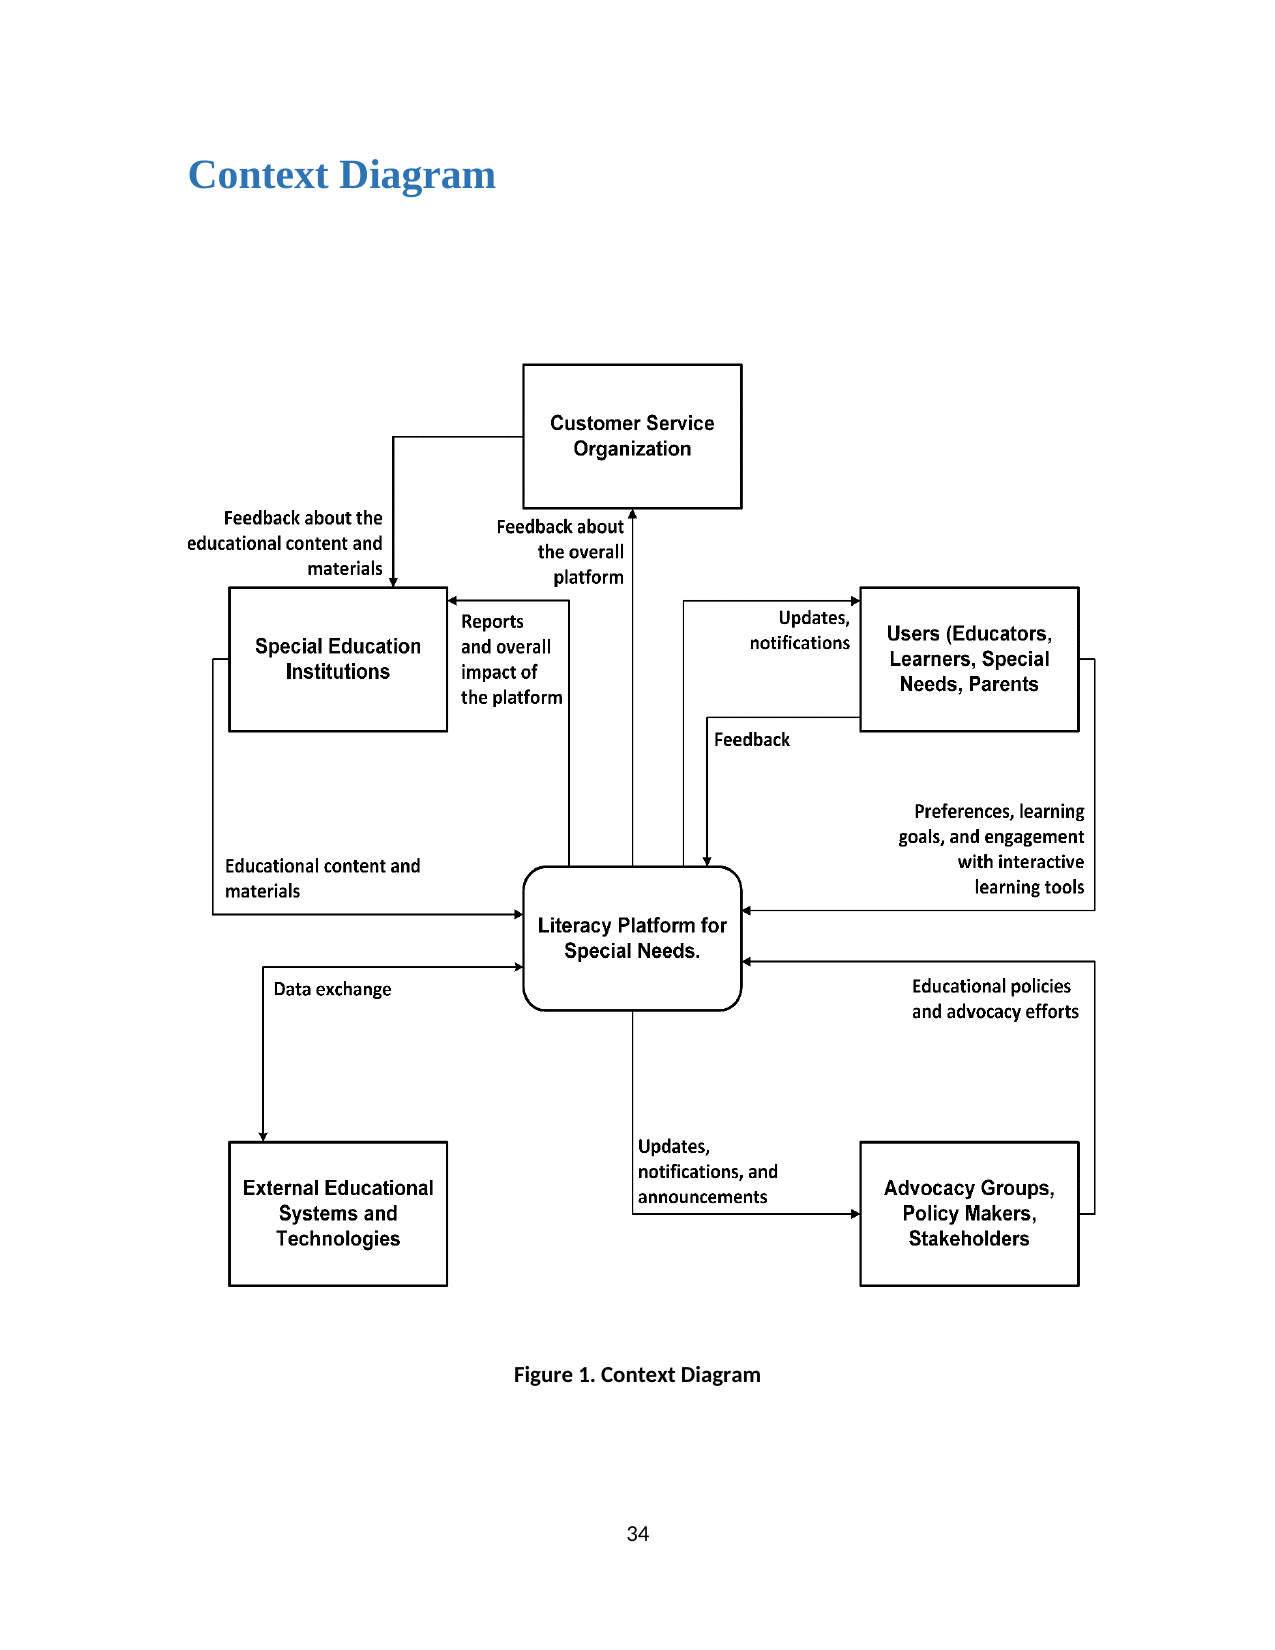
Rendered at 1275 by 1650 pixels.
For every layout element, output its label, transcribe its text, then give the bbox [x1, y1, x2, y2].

text Context Diagram [187, 150, 1087, 198]
picture [171, 357, 1104, 1293]
